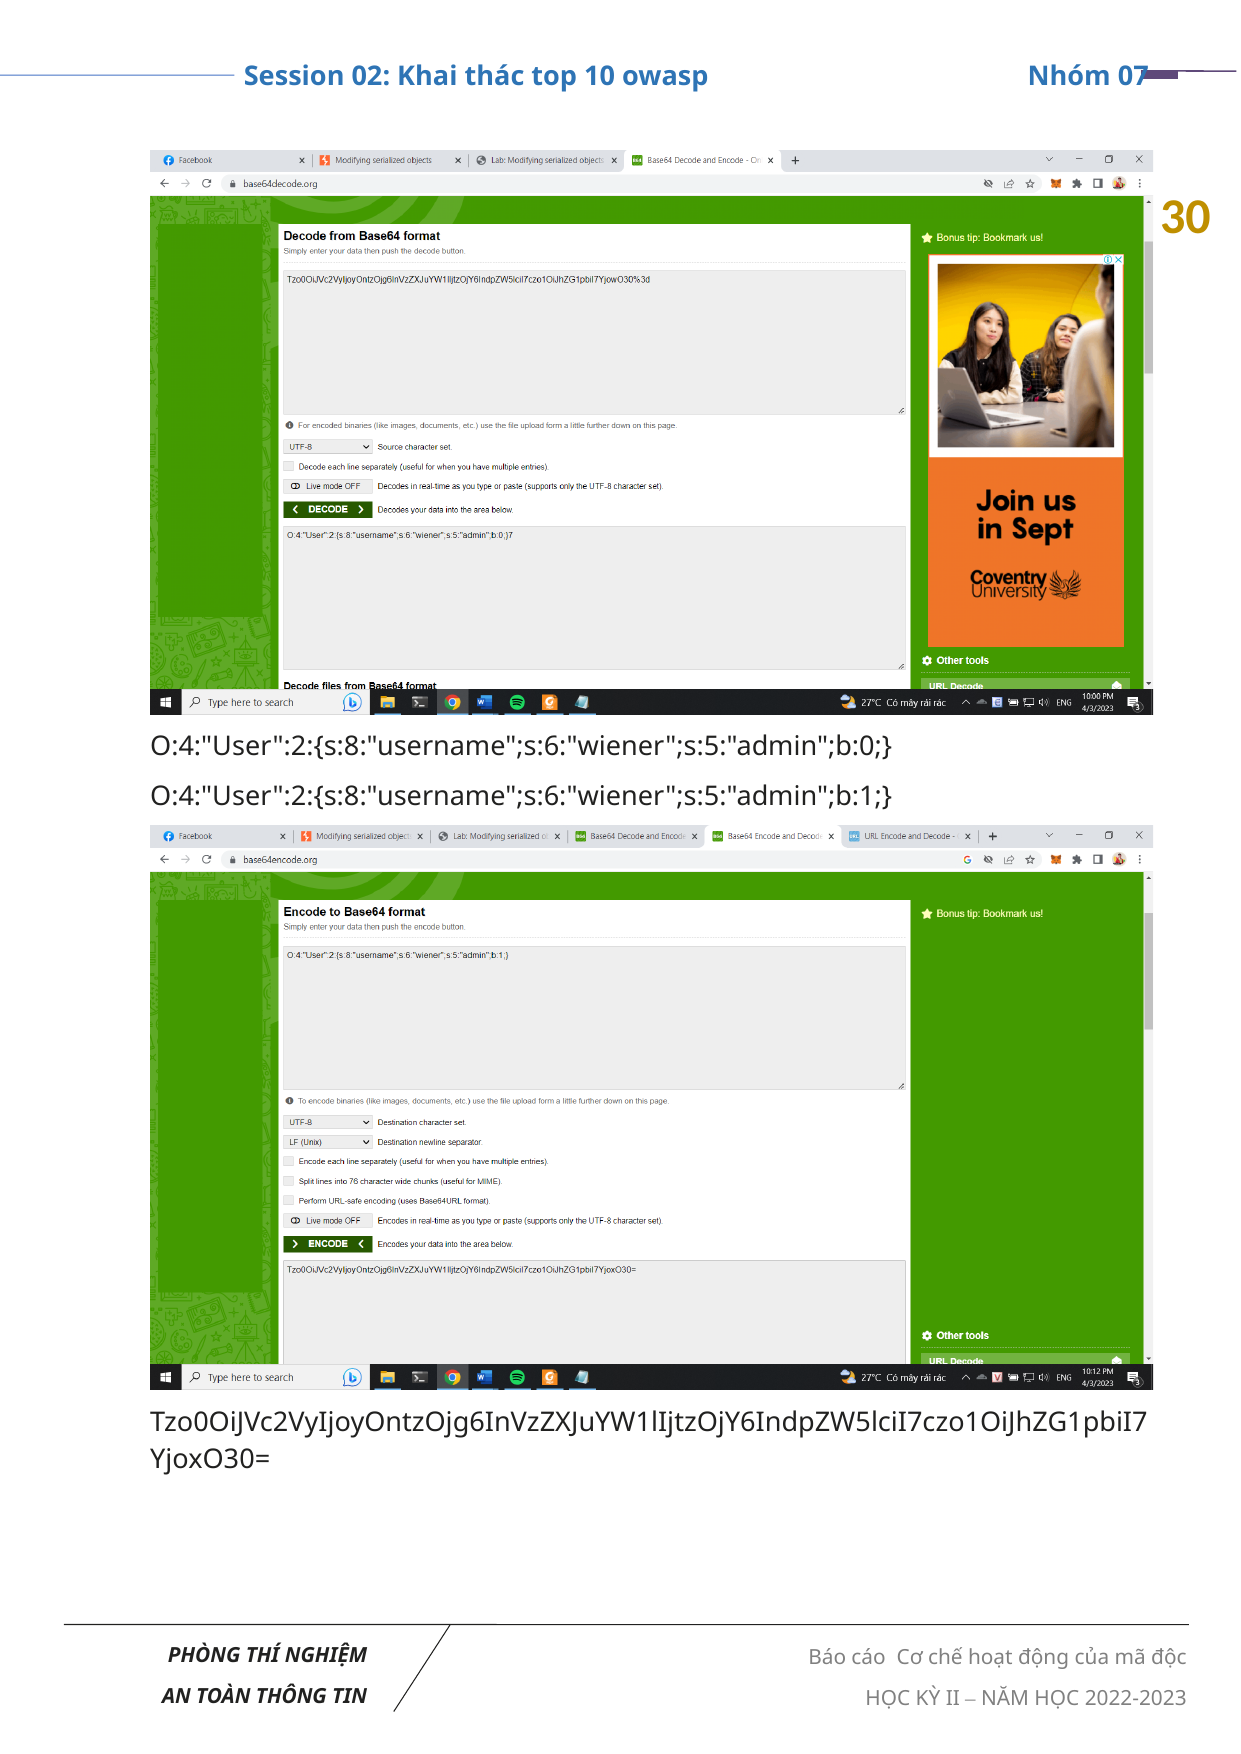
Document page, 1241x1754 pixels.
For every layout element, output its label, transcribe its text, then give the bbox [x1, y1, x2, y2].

picture [150, 825, 1154, 1390]
text O:4:"User":2:{s:8:"username";s:6:"wiener";s:5:"admin";b:0;} [150, 727, 1153, 764]
text Tzo0OiJVc2VyIjoyOntzOjg6InVzZXJuYW1lIjtzOjY6IndpZW5lciI7czo1OiJhZG1pbiI7YjoxO30= [150, 1402, 1153, 1476]
picture [150, 150, 1154, 715]
text O:4:"User":2:{s:8:"username";s:6:"wiener";s:5:"admin";b:1;} [150, 776, 1153, 813]
